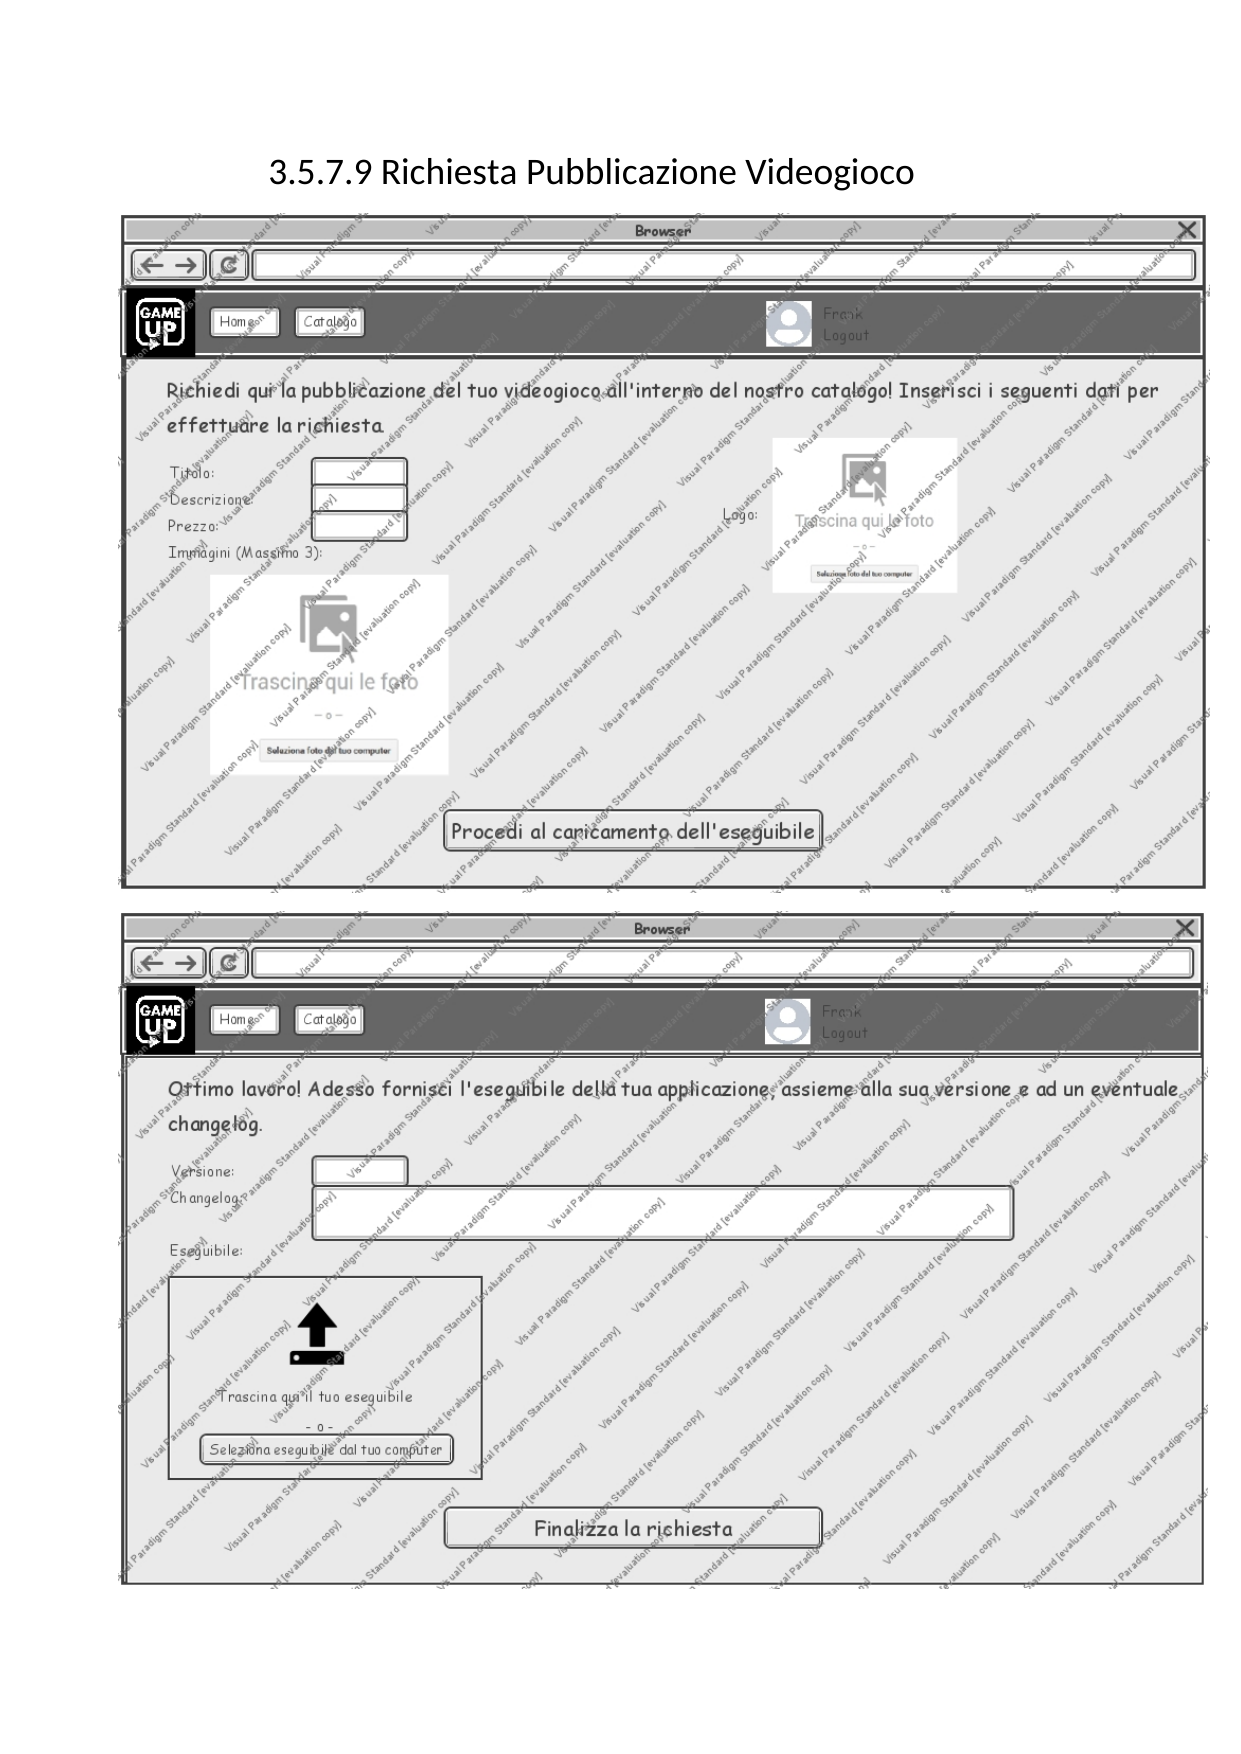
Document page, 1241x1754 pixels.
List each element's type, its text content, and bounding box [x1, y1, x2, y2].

picture [118, 213, 1210, 893]
picture [118, 911, 1208, 1589]
list Richiesta Pubblicazione Videogioco [268, 148, 1122, 193]
